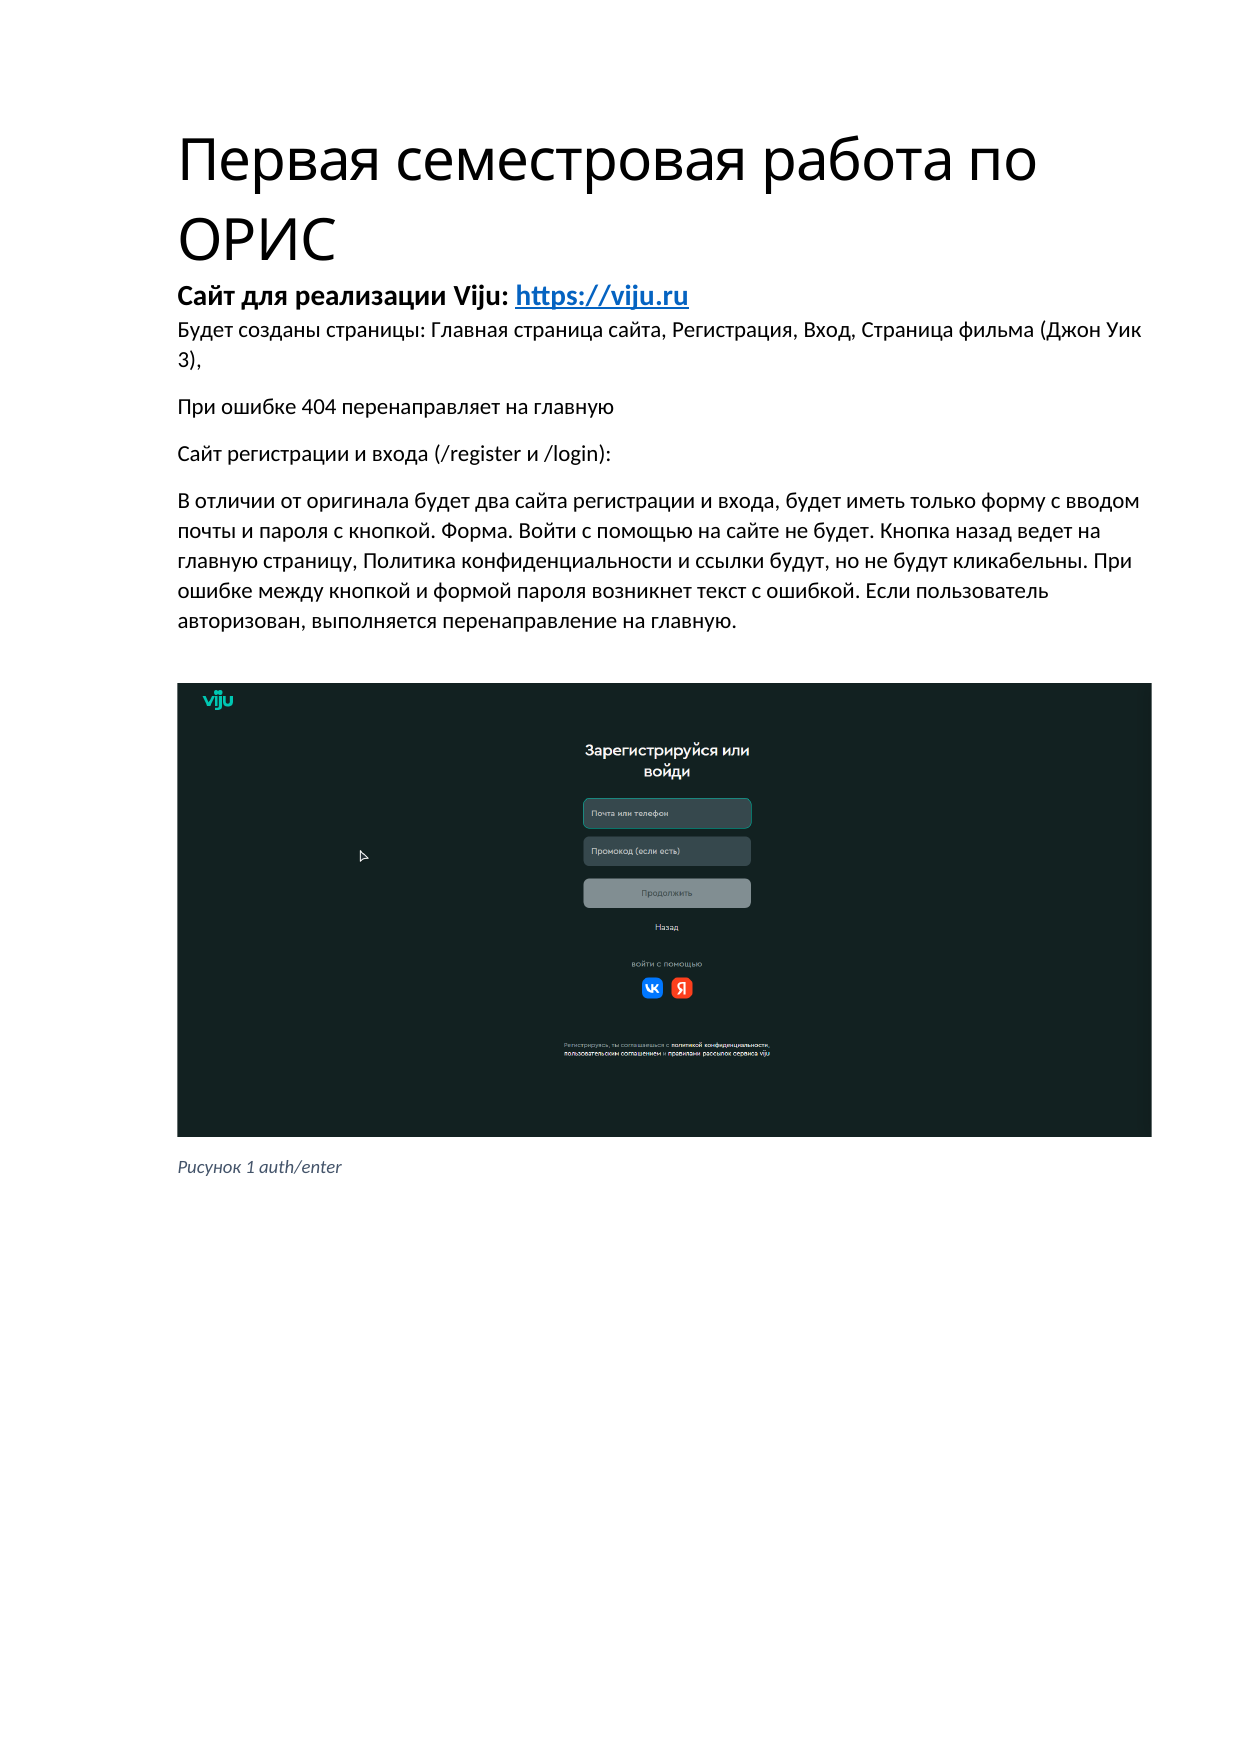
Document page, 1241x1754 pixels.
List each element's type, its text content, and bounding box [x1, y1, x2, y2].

text В отличии от оригинала будет два сайта регистрации и входа, будет иметь только форму с вводом почты и пароля с кнопкой. Форма. Войти с помощью на сайте не будет. Кнопка назад ведет на главную страницу, Политика конфиденциальности и ссылки будут, но не будут кликабельны. При ошибке между кнопкой и формой пароля возникнет текст с ошибкой. Если пользователь авторизован, выполняется перенаправление на главную. [177, 486, 1152, 634]
title Первая семестровая работа по ОРИС [177, 118, 1152, 277]
picture [177, 683, 1152, 1137]
text Сайт для реализации Viju: https://viju.ru Будет созданы страницы: Главная страница сайта, Регистрация, Вход, Страница фильма (Джон Уик 3), [177, 277, 1152, 373]
text Сайт регистрации и входа (/register и /login): [177, 439, 1152, 467]
text При ошибке 404 перенаправляет на главную [177, 392, 1152, 420]
